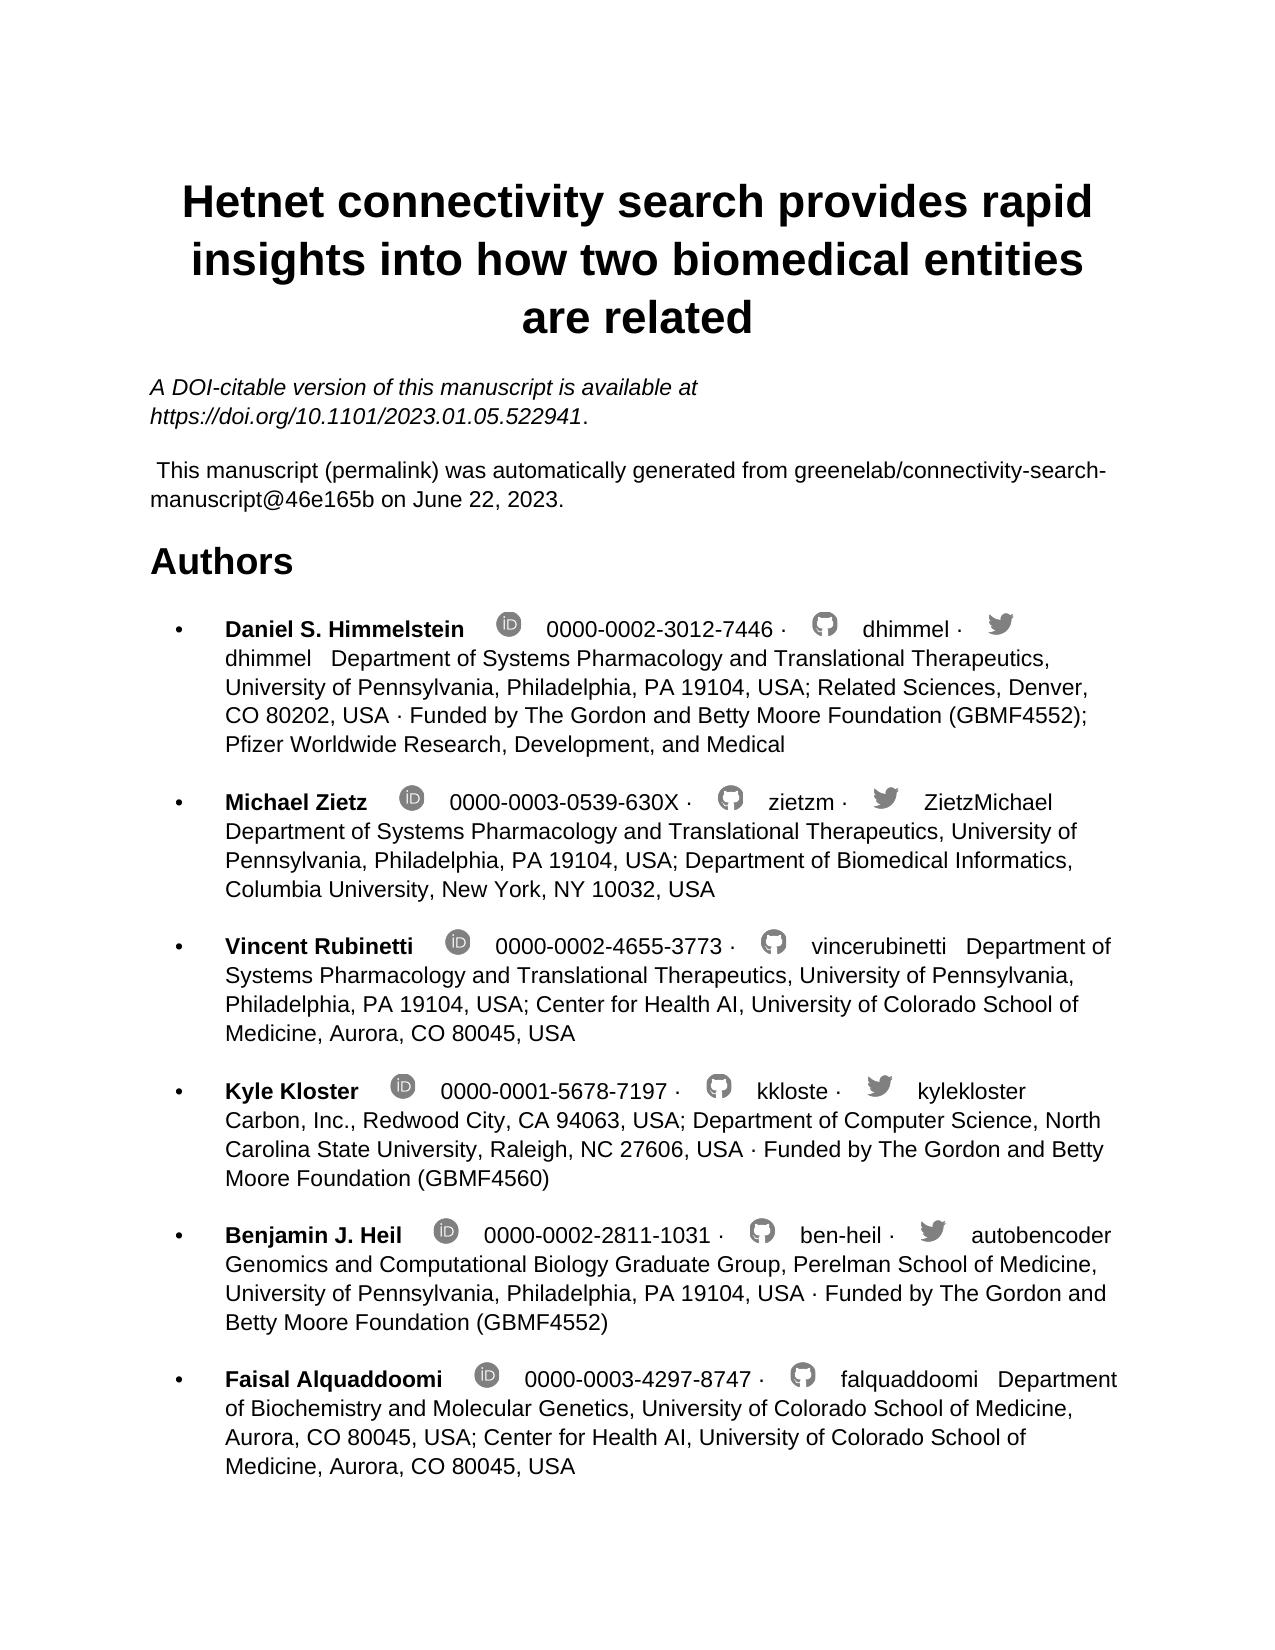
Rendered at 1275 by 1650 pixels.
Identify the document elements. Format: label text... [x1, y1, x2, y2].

picture [706, 1074, 732, 1099]
picture [445, 929, 470, 955]
list Faisal Alquaddoomi 0000-0003-4297-8747 · falquaddoomi Department of Biochemistry and Molecular Genetics, University of Colorado School of Medicine, Aurora, CO 80045, USA; Center for Health AI, University of Colorado School of Medicine, Aurora, CO 80045, USA [175, 1363, 1125, 1479]
picture [790, 1362, 816, 1388]
text This manuscript (permalink) was automatically generated from greenelab/connectivity-search-manuscript@46e165b on June 22, 2023. [150, 457, 1125, 512]
picture [867, 1074, 893, 1099]
picture [718, 785, 743, 811]
picture [988, 612, 1014, 637]
picture [921, 1218, 946, 1244]
picture [873, 785, 899, 811]
list Daniel S. Himmelstein 0000-0002-3012-7446 · dhimmel · dhimmel Department of Systems Pharmacology and Translational Therapeutics, University of Pennsylvania, Philadelphia, PA 19104, USA; Related Sciences, Denver, CO 80202, USA · Funded by The Gordon and Betty Moore Foundation (GBMF4552); Pfizer Worldwide Research, Development, and Medical [175, 612, 1125, 758]
title Hetnet connectivity search provides rapid insights into how two biomedical entities are related [150, 175, 1125, 343]
picture [761, 929, 787, 955]
list Michael Zietz 0000-0003-0539-630X · zietzm · ZietzMichael Department of Systems Pharmacology and Translational Therapeutics, University of Pennsylvania, Philadelphia, PA 19104, USA; Department of Biomedical Informatics, Columbia University, New York, NY 10032, USA [175, 785, 1125, 902]
subtitle Authors [150, 539, 1125, 583]
list Kyle Kloster 0000-0001-5678-7197 · kkloste · kylekloster Carbon, Inc., Redwood City, CA 94063, USA; Department of Computer Science, North Carolina State University, Raleigh, NC 27606, USA · Funded by The Gordon and Betty Moore Foundation (GBMF4560) [175, 1074, 1125, 1191]
picture [474, 1362, 500, 1388]
list Vincent Rubinetti 0000-0002-4655-3773 · vincerubinetti Department of Systems Pharmacology and Translational Therapeutics, University of Pennsylvania, Philadelphia, PA 19104, USA; Center for Health AI, University of Colorado School of Medicine, Aurora, CO 80045, USA [175, 930, 1125, 1046]
picture [812, 612, 838, 637]
picture [433, 1218, 459, 1244]
picture [390, 1074, 416, 1099]
picture [750, 1218, 775, 1244]
picture [399, 785, 425, 811]
text A DOI-citable version of this manuscript is available at https://doi.org/10.1101/2023.01.05.522941. [150, 374, 1125, 429]
picture [496, 612, 522, 637]
list Benjamin J. Heil 0000-0002-2811-1031 · ben-heil · autobencoder Genomics and Computational Biology Graduate Group, Perelman School of Medicine, University of Pennsylvania, Philadelphia, PA 19104, USA · Funded by The Gordon and Betty Moore Foundation (GBMF4552) [175, 1218, 1125, 1335]
